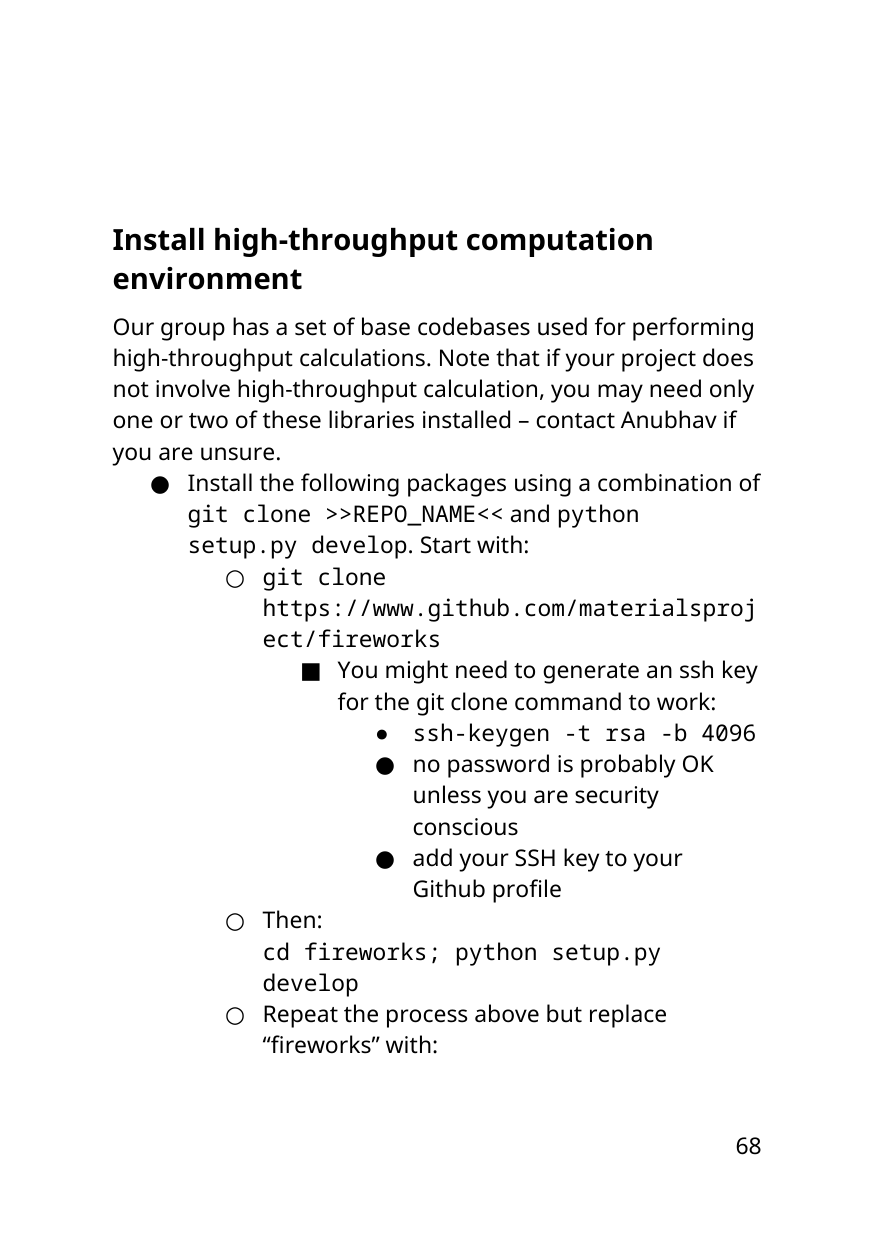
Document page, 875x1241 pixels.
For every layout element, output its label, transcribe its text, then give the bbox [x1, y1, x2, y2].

list Then: cd fireworks; python setup.py develop [225, 904, 762, 998]
list ssh-keygen -t rsa -b 4096 [375, 717, 762, 748]
list no password is probably OK unless you are security conscious [375, 748, 762, 842]
text Our group has a set of base codebases used for performing high-throughput calculations. Note that if your project does not involve high-throughput calculation, you may need only one or two of these libraries installed – contact Anubhav if you are unsure. [112, 311, 762, 467]
list add your SSH key to your Github profile [375, 842, 762, 904]
list You might need to generate an ssh key for the git clone command to work: [300, 654, 762, 717]
list git clone https://www.github.com/materialsproject/fireworks [225, 561, 762, 654]
list Repeat the process above but replace “fireworks” with: [225, 998, 762, 1061]
list Install the following packages using a combination of git clone >>REPO_NAME<< and python setup.py develop. Start with: [150, 467, 762, 561]
subtitle Install high-throughput computation environment [112, 219, 762, 298]
